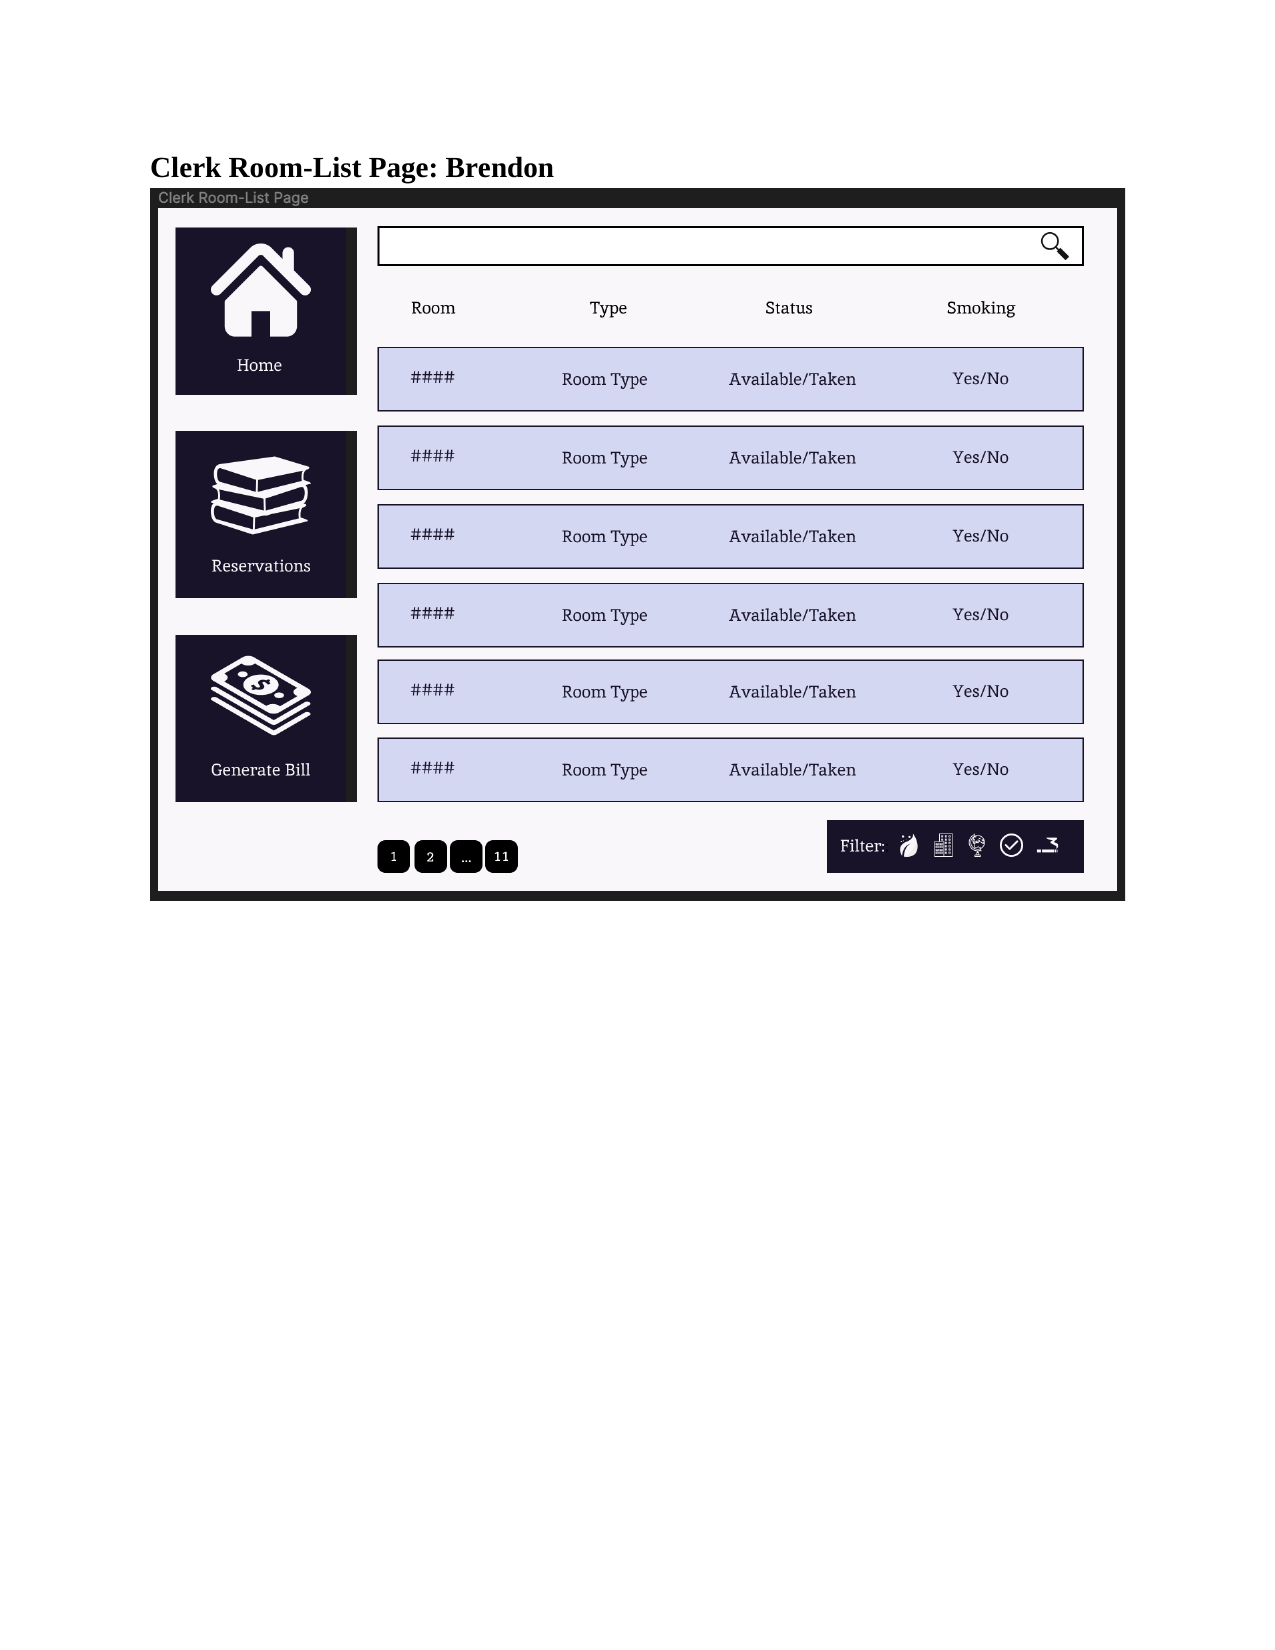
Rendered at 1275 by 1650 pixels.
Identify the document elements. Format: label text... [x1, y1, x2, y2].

picture [150, 188, 1125, 901]
text Clerk Room-List Page: Brendon [150, 150, 1125, 183]
